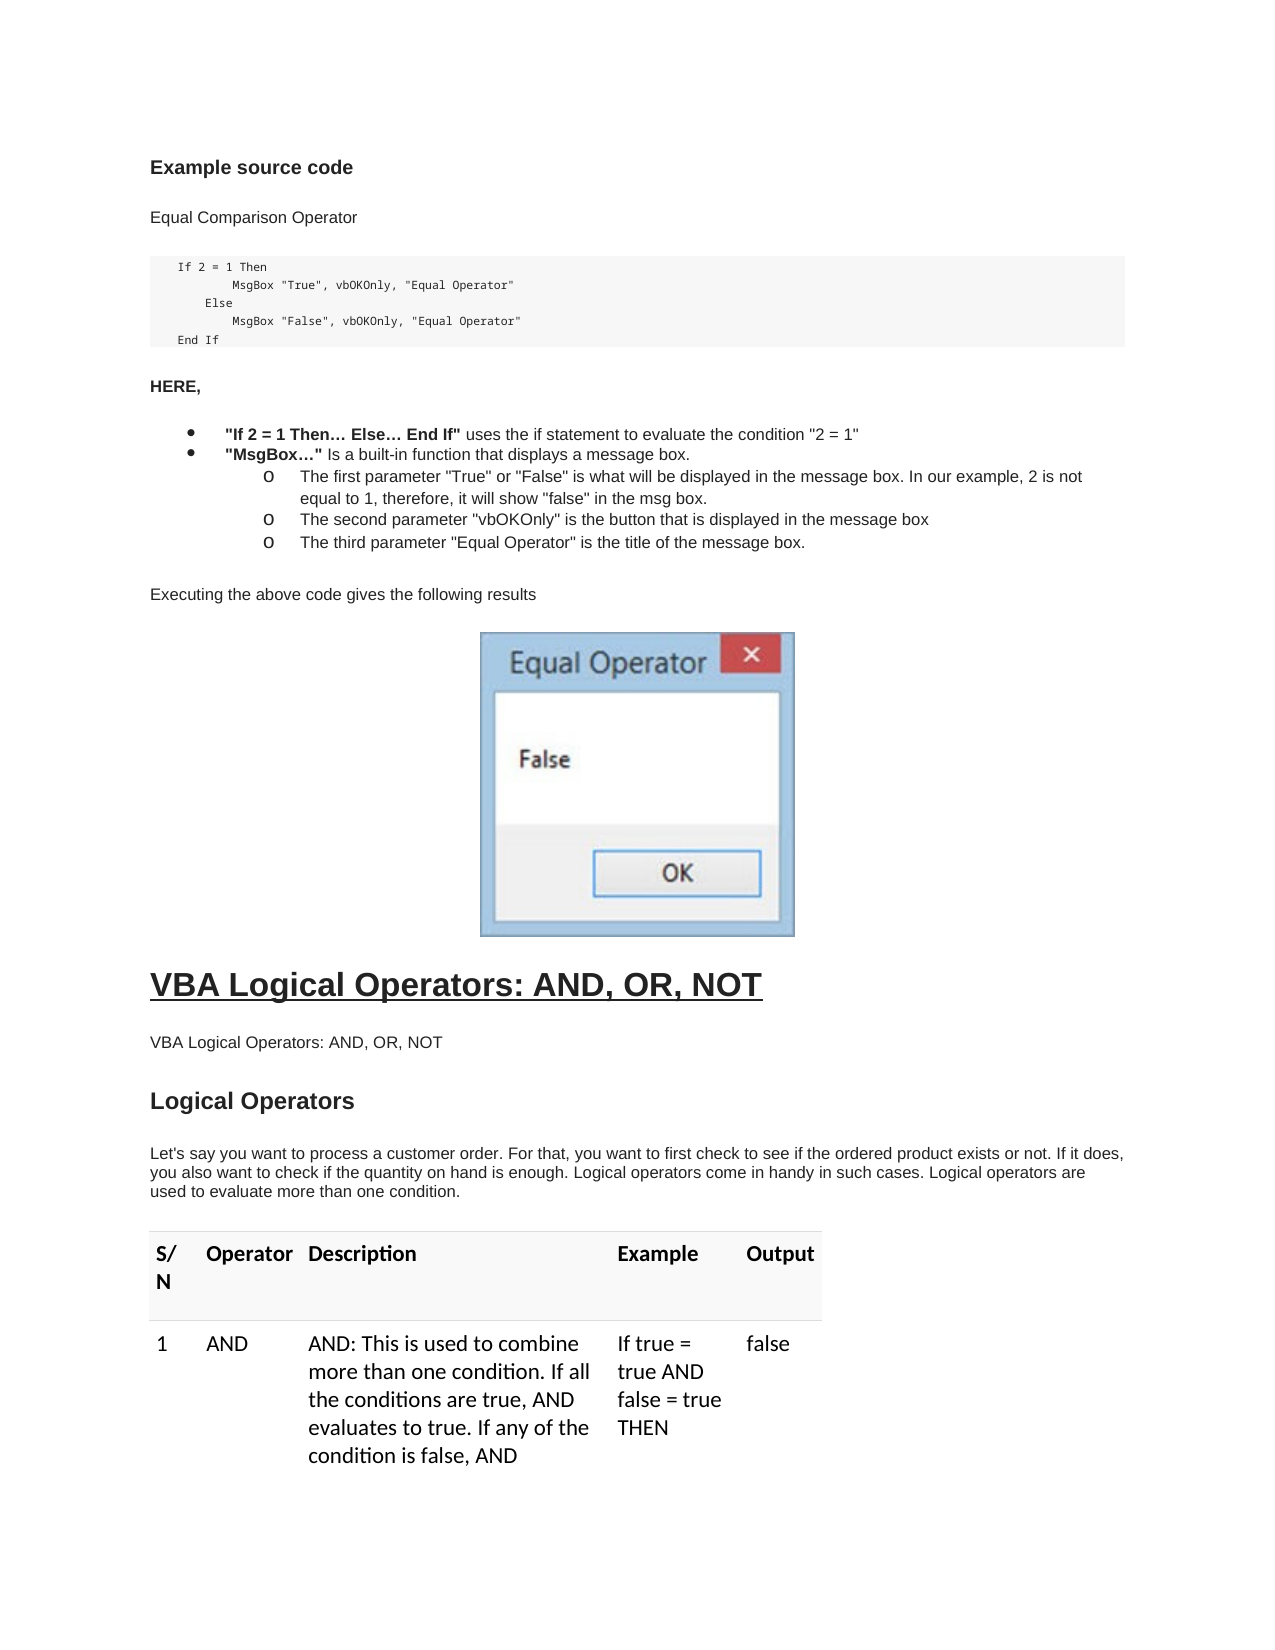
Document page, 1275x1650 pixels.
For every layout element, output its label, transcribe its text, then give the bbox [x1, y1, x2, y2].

text MsgBox "False", vbOKOnly, "Equal Operator" [150, 311, 1125, 329]
text VBA Logical Operators: AND, OR, NOT [150, 1033, 1125, 1052]
list "If 2 = 1 Then… Else… End If" uses the if statement to evaluate the condition "2 = 1" [187, 425, 1125, 445]
list "MsgBox…" Is a built-in function that displays a message box. [187, 445, 1125, 465]
picture [480, 632, 795, 937]
text If 2 = 1 Then [150, 256, 1125, 274]
text Executing the above code gives the following results [150, 584, 1125, 603]
text Else [150, 293, 1125, 311]
list The first parameter "True" or "False" is what will be displayed in the message box. In our example, 2 is not equal to 1, therefore, it will show "false" in the msg box. [262, 465, 1125, 508]
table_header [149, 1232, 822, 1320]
subtitle Example source code [150, 150, 1125, 179]
subtitle VBA Logical Operators: AND, OR, NOT [150, 966, 1125, 1004]
text MsgBox "True", vbOKOnly, "Equal Operator" [150, 274, 1125, 293]
text HERE, [150, 377, 1125, 396]
text End If [150, 329, 1125, 347]
subtitle Logical Operators [150, 1076, 1125, 1115]
text Let's say you want to process a customer order. For that, you want to first check to see if the ordered product exists or not. If it does, you also want to check if the quantity on hand is enough. Logical operators come in handy in such cases. Logical operators are used to evaluate more than one condition. [150, 1144, 1125, 1201]
list The third parameter "Equal Operator" is the title of the message box. [262, 532, 1125, 555]
text Equal Comparison Operator [150, 208, 1125, 227]
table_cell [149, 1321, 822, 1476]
list The second parameter "vbOKOnly" is the button that is displayed in the message box [262, 508, 1125, 532]
